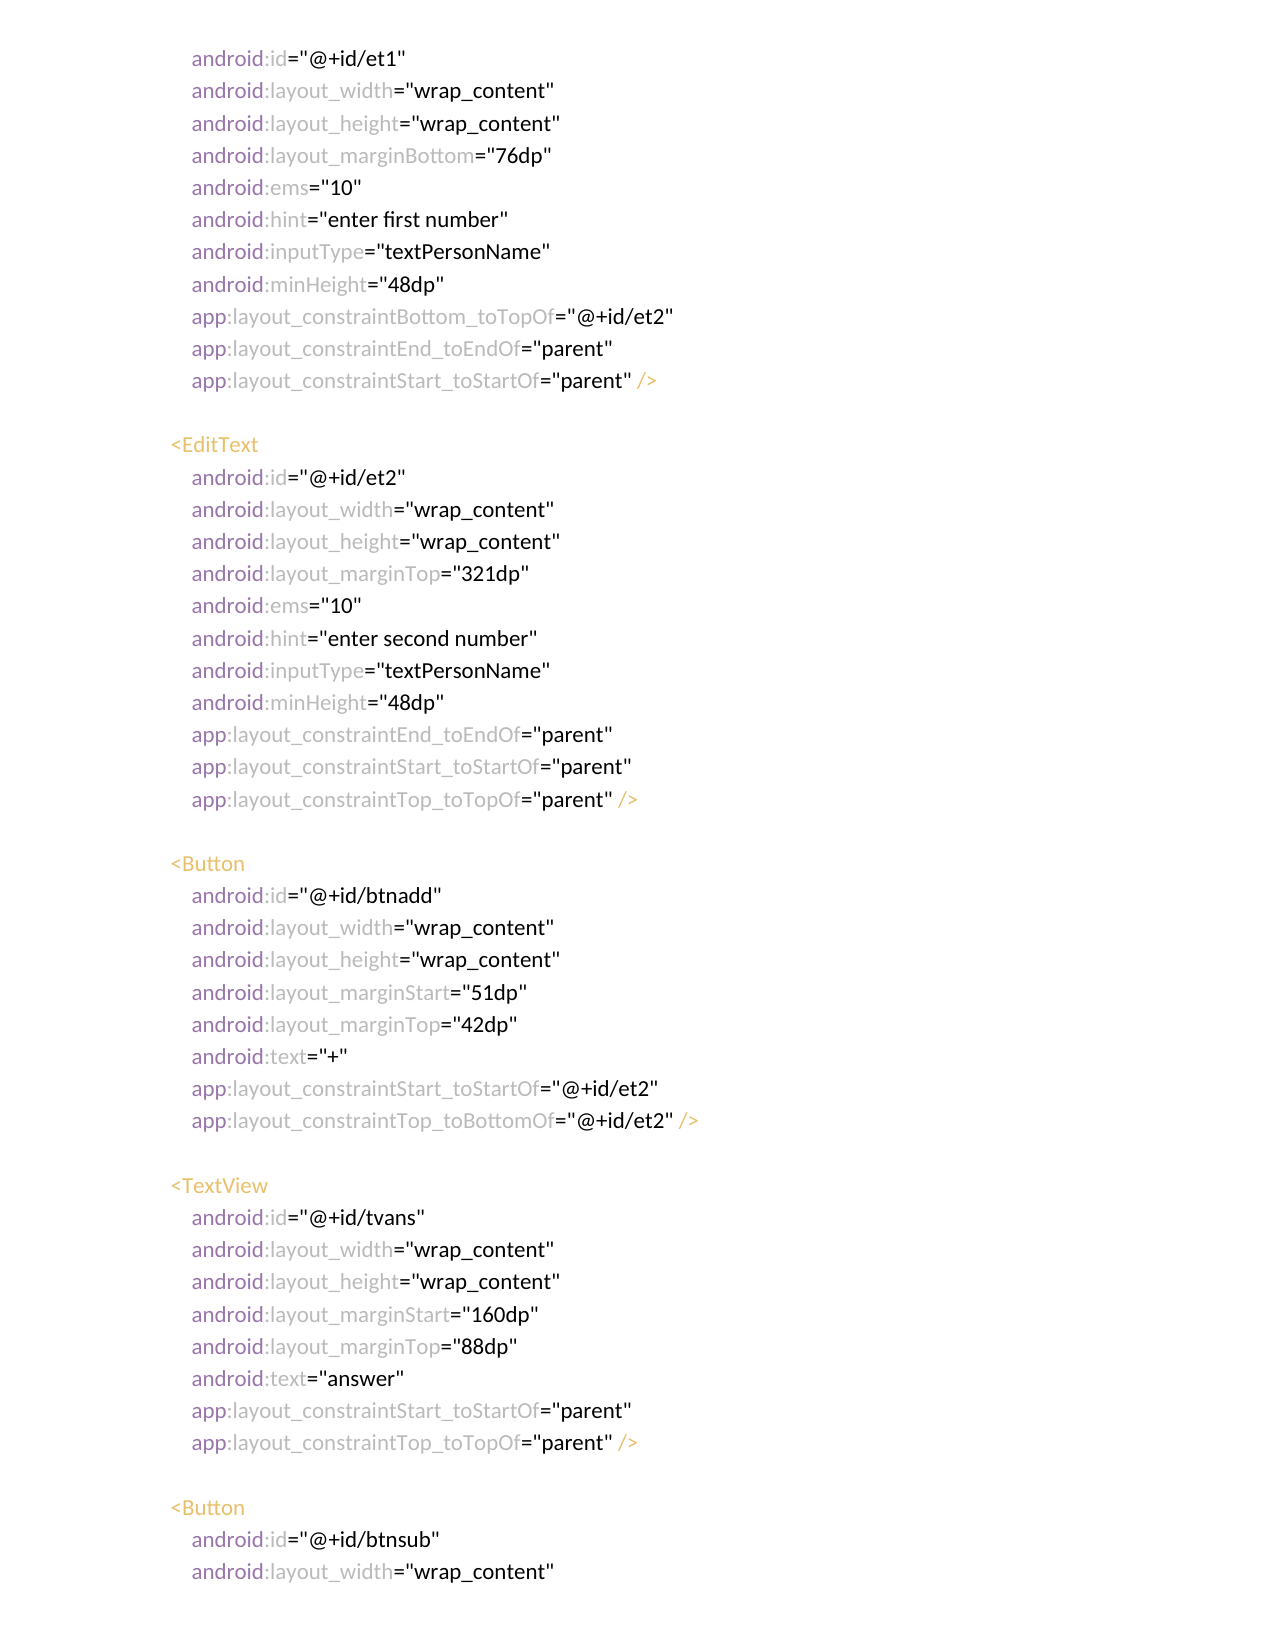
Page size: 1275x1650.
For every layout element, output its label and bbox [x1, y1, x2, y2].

text [150, 44, 1125, 1585]
